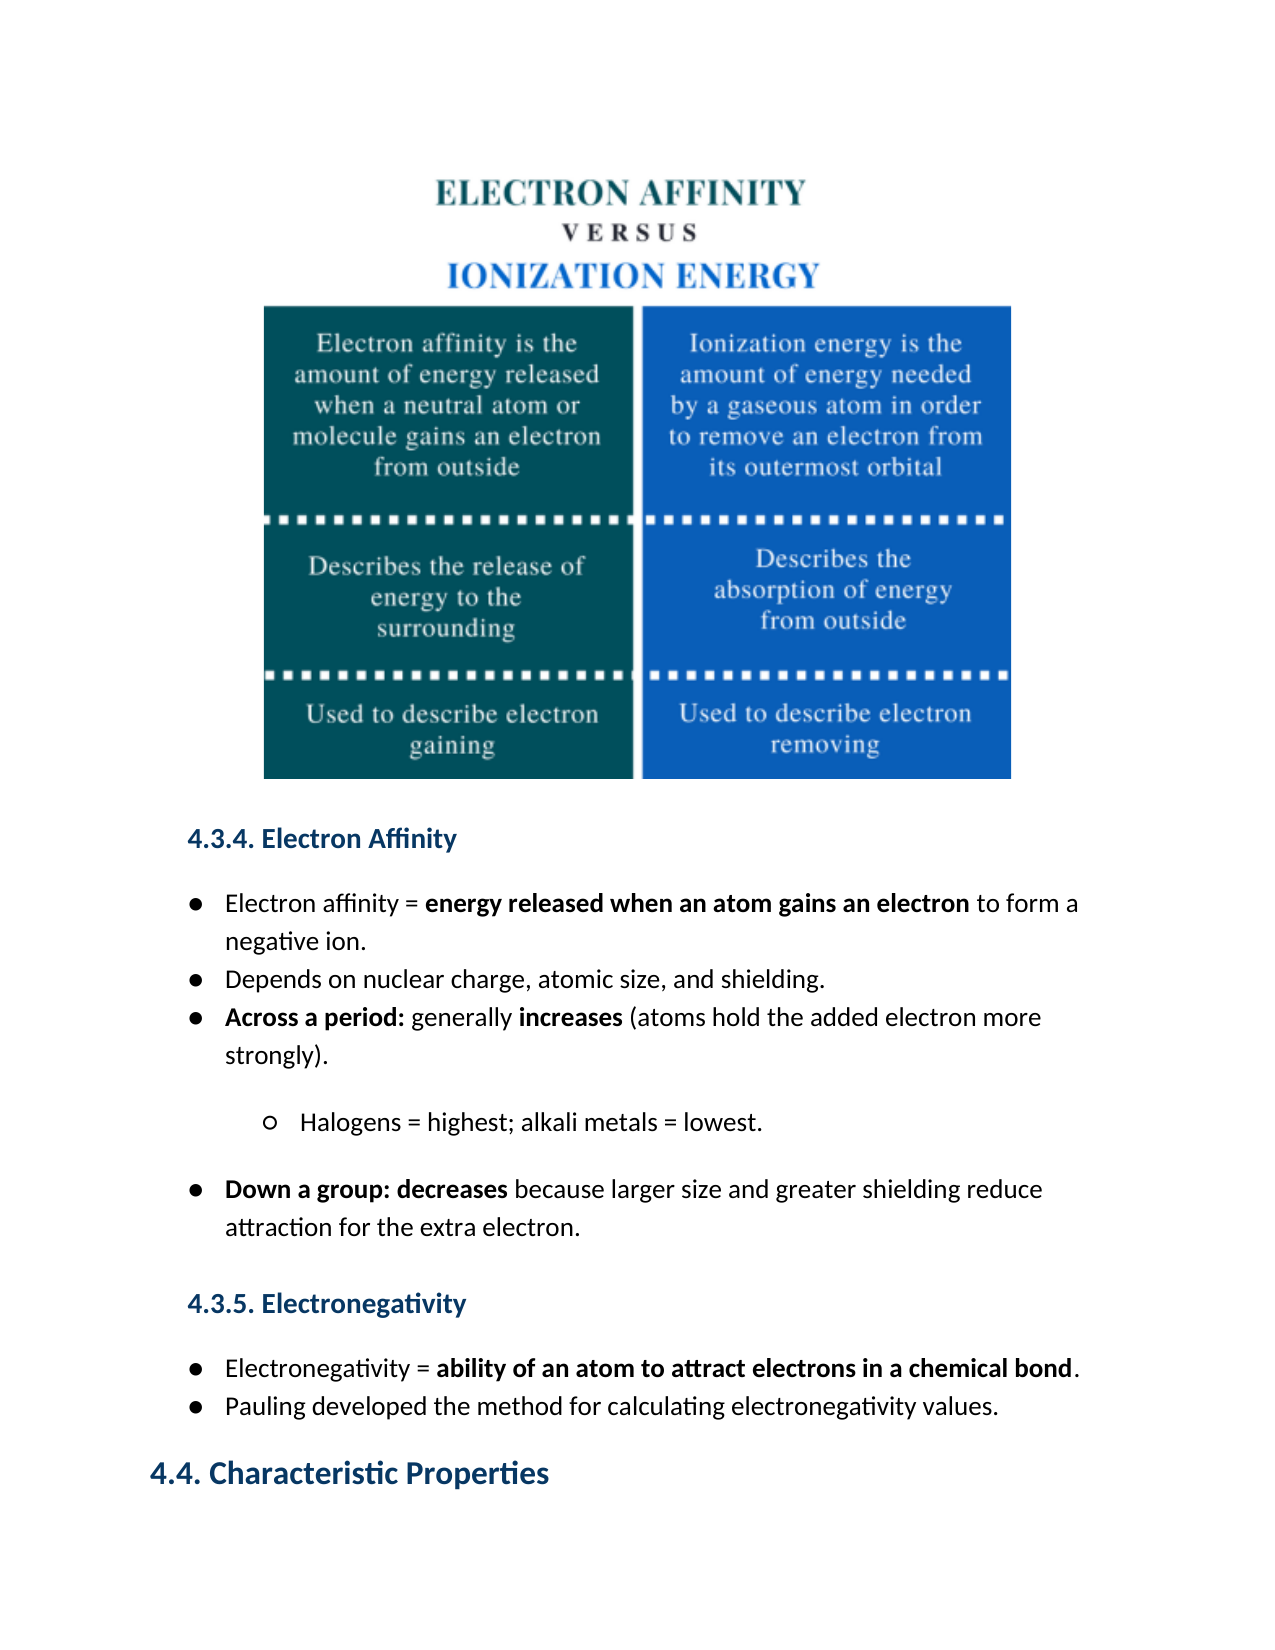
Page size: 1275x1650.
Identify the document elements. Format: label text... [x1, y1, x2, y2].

list Across a period: generally increases (atoms hold the added electron more strongly). [187, 1000, 1125, 1101]
picture [263, 150, 1012, 779]
list Pauling developed the method for calculating electronegativity values. [187, 1389, 1125, 1422]
list Electron affinity = energy released when an atom gains an electron to form a negative ion. [187, 886, 1125, 957]
list Electronegativity = ability of an atom to attract electrons in a chemical bond. [187, 1351, 1125, 1384]
text 4.4. Characteristic Properties [150, 1452, 1125, 1493]
list Depends on nuclear charge, atomic size, and shielding. [187, 962, 1125, 995]
subtitle 4.3.4. Electron Affinity [187, 820, 1071, 856]
list Halogens = highest; alkali metals = lowest. [262, 1105, 1125, 1168]
list Down a group: decreases because larger size and greater shielding reduce attraction for the extra electron. [187, 1172, 1125, 1243]
subtitle 4.3.5. Electronegativity [187, 1285, 1071, 1321]
